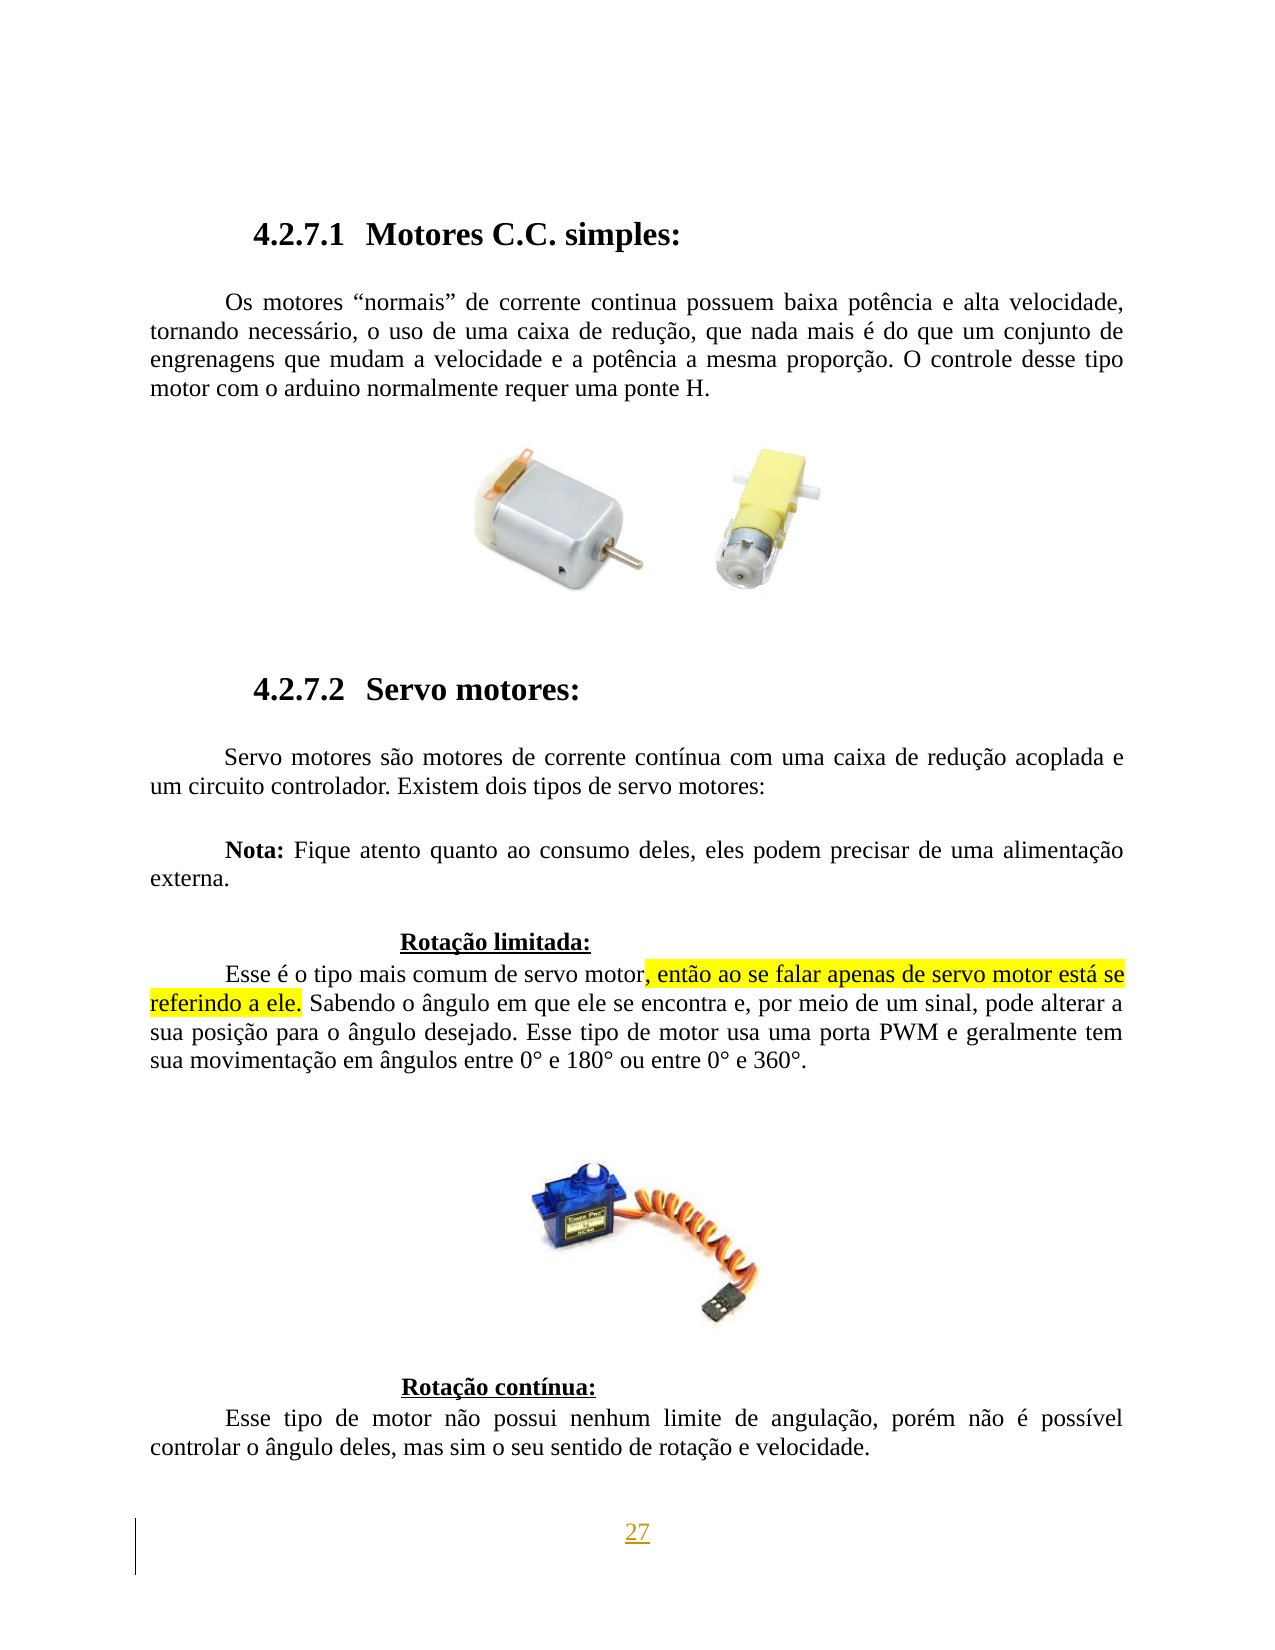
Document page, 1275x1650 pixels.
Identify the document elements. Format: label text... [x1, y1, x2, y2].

picture [513, 1109, 762, 1337]
text Servo motores são motores de corrente contínua com uma caixa de redução acoplada e um circuito controlador. Existem dois tipos de servo motores: [150, 742, 1125, 800]
picture [426, 437, 849, 602]
list Servo motores: [253, 669, 1125, 707]
text Rotação limitada: [400, 927, 1125, 956]
text Os motores “normais” de corrente continua possuem baixa potência e alta velocidade, tornando necessário, o uso de uma caixa de redução, que nada mais é do que um conjunto de engrenagens que mudam a velocidade e a potência a mesma proporção. O controle desse tipo motor com o arduino normalmente requer uma ponte H. [150, 287, 1125, 402]
text Esse tipo de motor não possui nenhum limite de angulação, porém não é possível controlar o ângulo deles, mas sim o seu sentido de rotação e velocidade. [150, 1403, 1125, 1461]
text Nota: Fique atento quanto ao consumo deles, eles podem precisar de uma alimentação externa. [150, 835, 1125, 892]
text Rotação contínua: [401, 1372, 1125, 1400]
list Motores C.C. simples: [253, 214, 1125, 252]
text Esse é o tipo mais comum de servo motor, então ao se falar apenas de servo motor está se referindo a ele. Sabendo o ângulo em que ele se encontra e, por meio de um sinal, pode alterar a sua posição para o ângulo desejado. Esse tipo de motor usa uma porta PWM e geralmente tem sua movimentação em ângulos entre 0° e 180° ou entre 0° e 360°. [150, 959, 1125, 1074]
